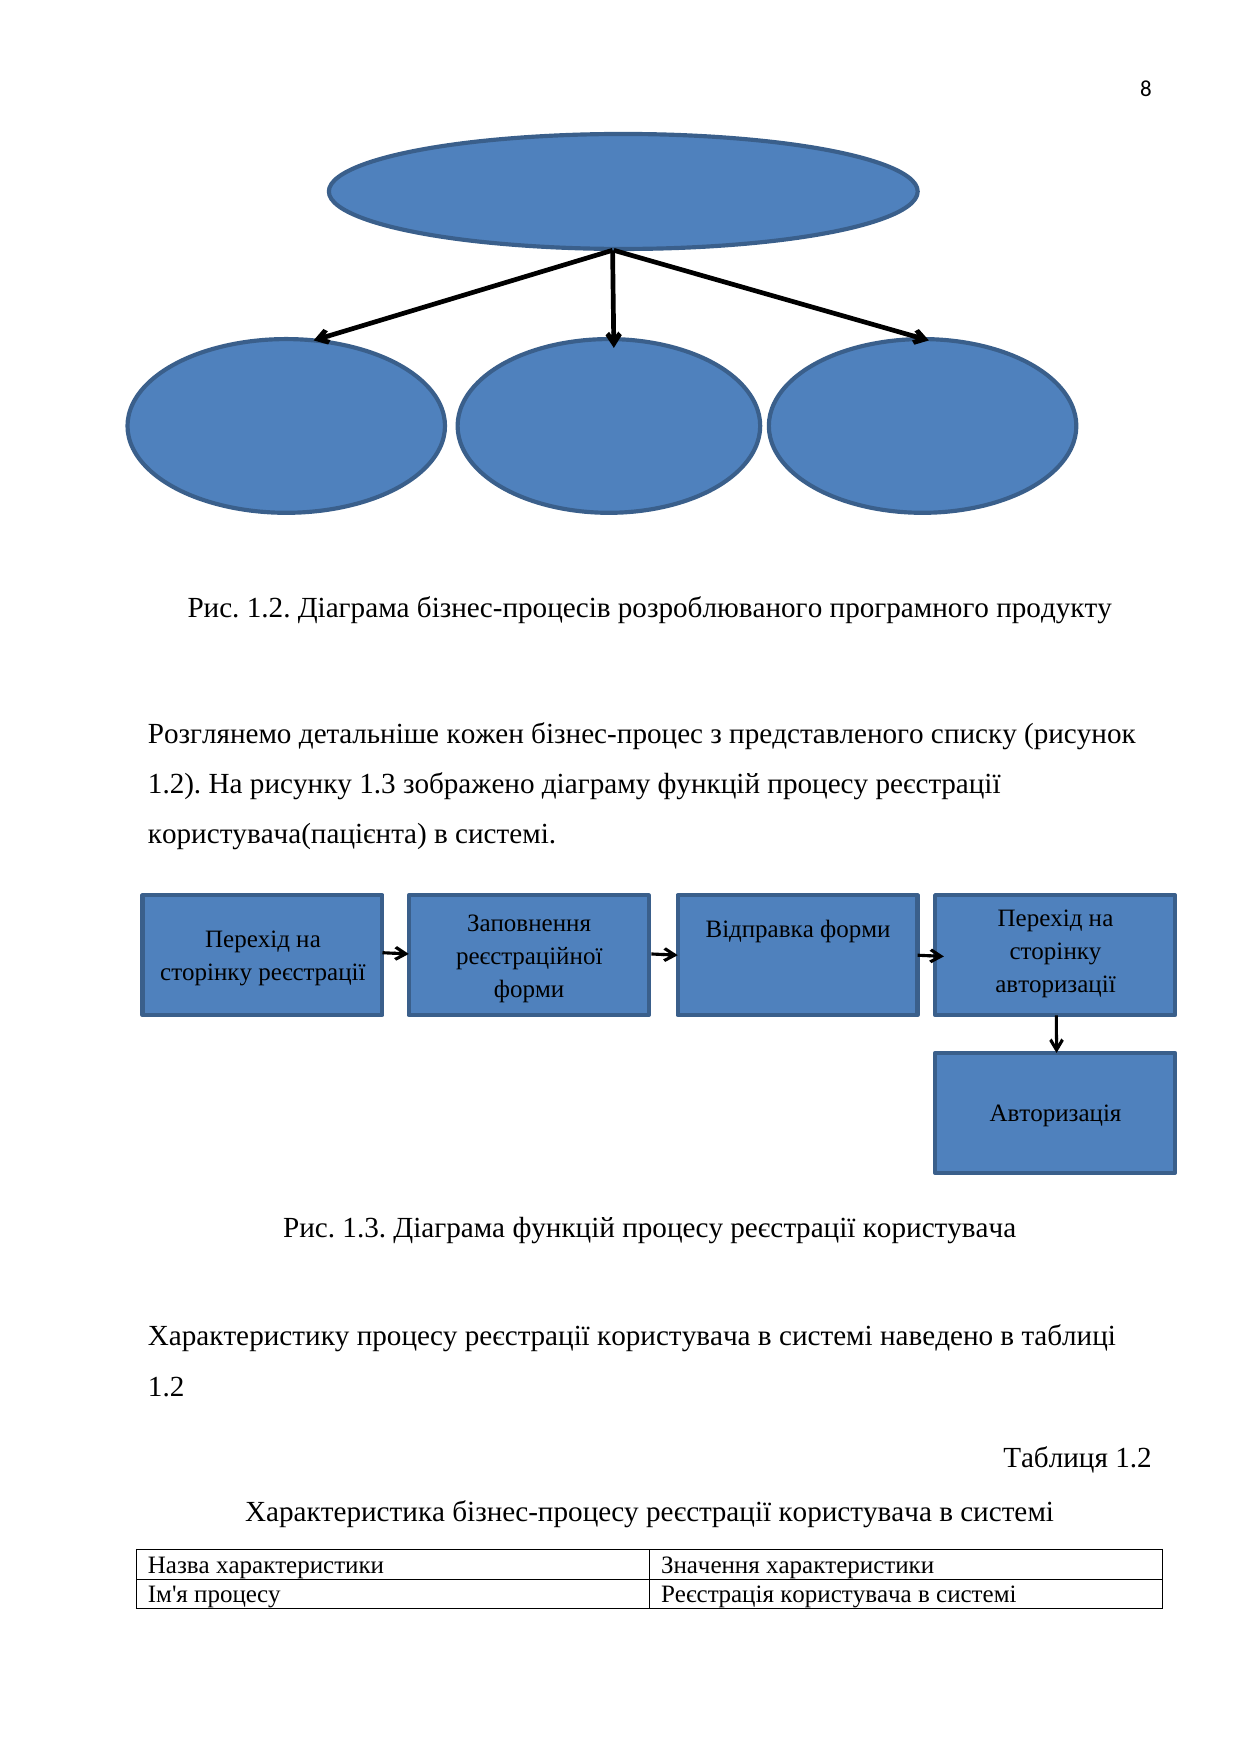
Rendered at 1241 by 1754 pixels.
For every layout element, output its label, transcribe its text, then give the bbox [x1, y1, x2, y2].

table_header Назва характеристики [137, 1550, 649, 1578]
text Розглянемо детальніше кожен бізнес-процес з представленого списку (рисунок 1.2). На рисунку 1.3 зображено діаграму функцій процесу реєстрації користувача(пацієнта) в системі. [148, 716, 1152, 850]
text Рис. 1.2. Діаграма бізнес-процесів розроблюваного програмного продукту [148, 590, 1152, 624]
text Рис. 1.3. Діаграма функцій процесу реєстрації користувача [148, 1210, 1152, 1243]
text Таблиця 1.2 [148, 1440, 1152, 1473]
table_header Значення характеристики [650, 1550, 1162, 1578]
table_cell Ім'я процесу [137, 1580, 649, 1608]
table_cell Реєстрація користувача в системі [650, 1580, 1162, 1608]
text Характеристика бізнес-процесу реєстрації користувача в системі [148, 1494, 1152, 1528]
text Характеристику процесу реєстрації користувача в системі наведено в таблиці 1.2 [148, 1318, 1152, 1402]
